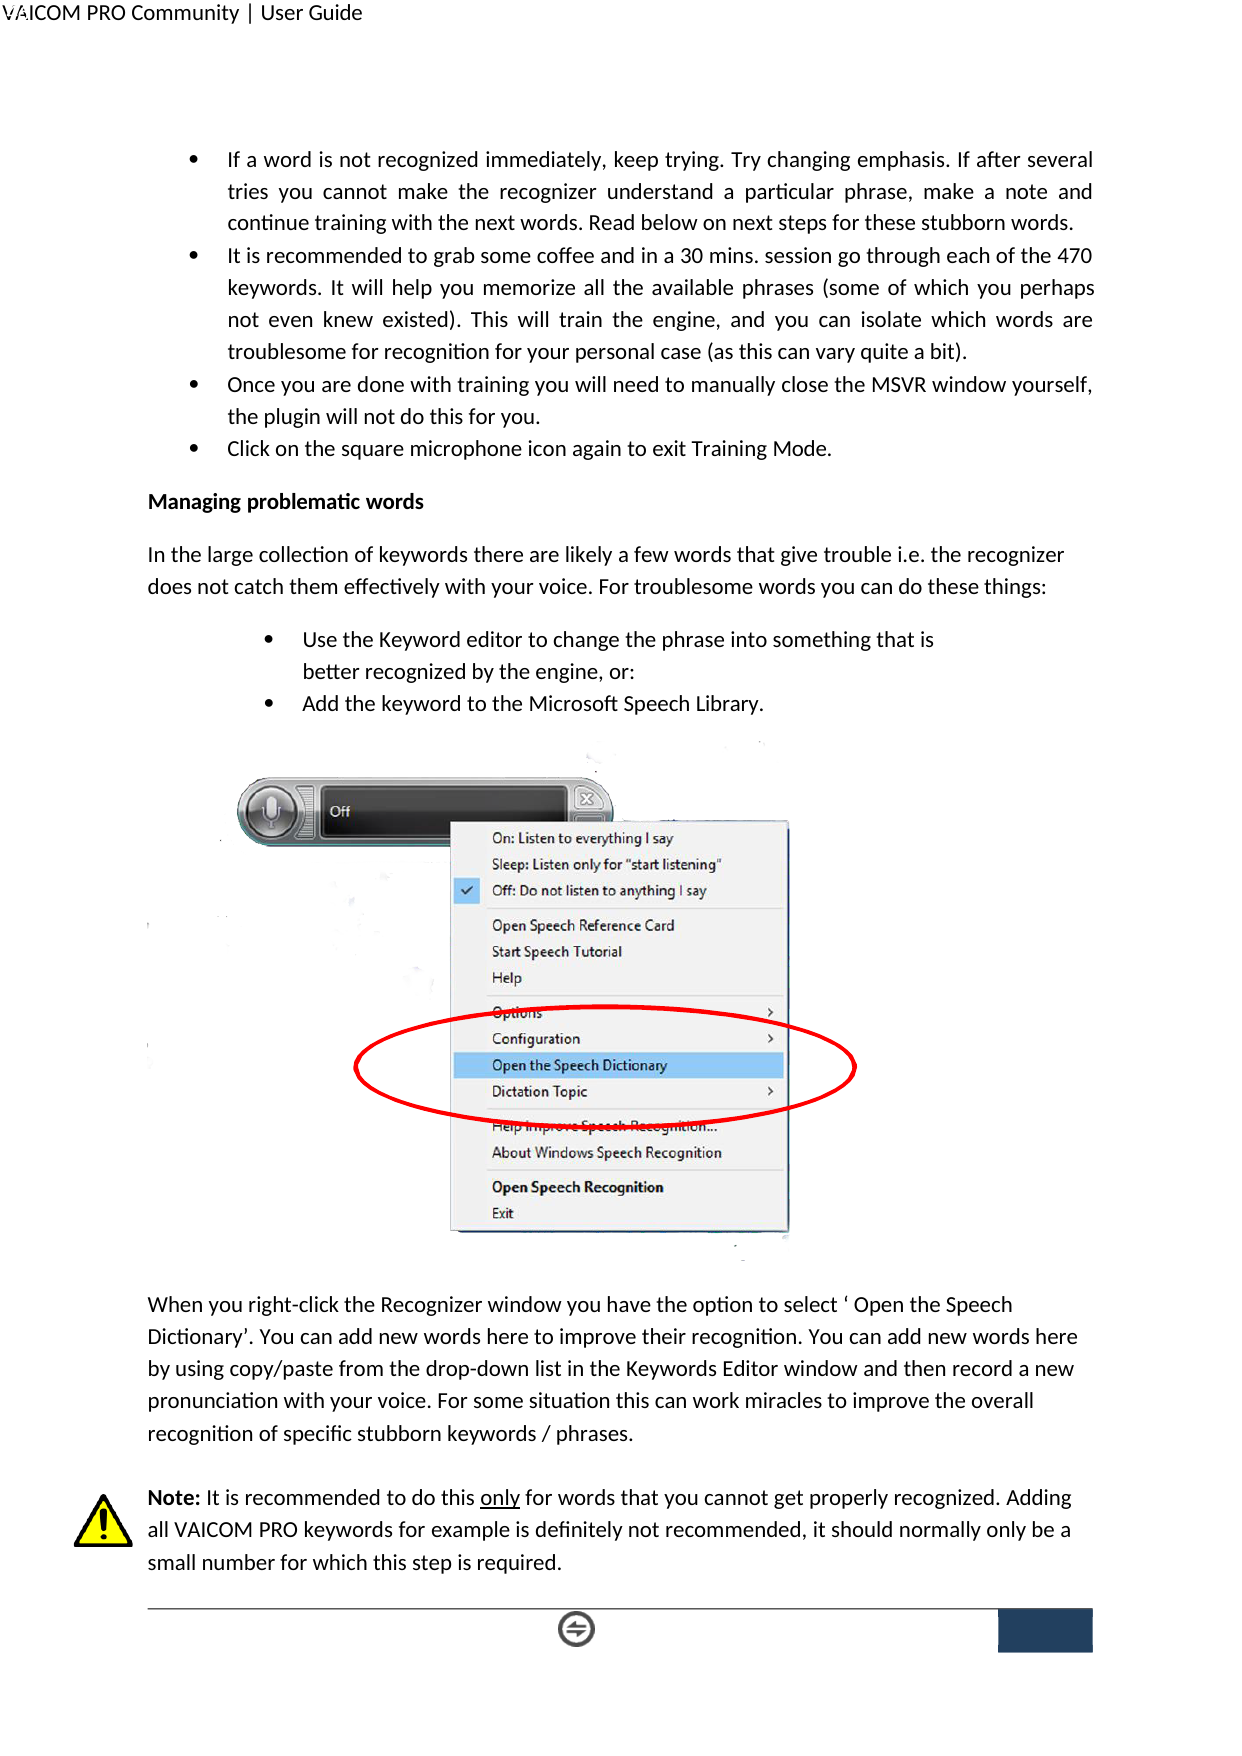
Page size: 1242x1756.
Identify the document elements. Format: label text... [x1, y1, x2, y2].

subtitle Managing problematic words [148, 487, 1131, 515]
picture [73, 1494, 133, 1547]
list Add the keyword to the Microsoft Speech Library. [265, 689, 1131, 717]
list Use the Keyword editor to change the phrase into something that is better recognized by the engine, or: [264, 625, 996, 685]
text Note: It is recommended to do this only for words that you cannot get properly recognized. Adding all VAICOM PRO keywords for example is definitely not recommended, it should normally only be a small number for which this step is required. [147, 1483, 1072, 1576]
list If a word is not recognized immediately, keep trying. Try changing emphasis. If after several tries you cannot make the recognizer understand a particular phrase, make a note and continue training with the next words. Read below on next steps for these stubborn words. [189, 145, 1095, 236]
text In the large collection of keywords there are likely a few words that give trouble i.e. the recognizer does not catch them effectively with your voice. For troublesome words you can do these things: [147, 540, 1078, 600]
list It is recommended to grab some coffee and in a 30 mins. session go through each of the 470 keywords. It will help you memorize all the available phrases (some of which you perhaps not even knew existed). This will train the engine, and you can isolate which words are troublesome for recognition for your personal case (as this can vary quite a bit). [189, 241, 1095, 365]
list Once you are done with training you will need to manually close the MSVR window yourself, the plugin will not do this for you. [190, 370, 1095, 430]
list Click on the square microphone icon again to exit Training Mode. [190, 434, 1131, 462]
picture [558, 1611, 595, 1647]
picture [359, 1010, 790, 1125]
picture [147, 741, 790, 1261]
